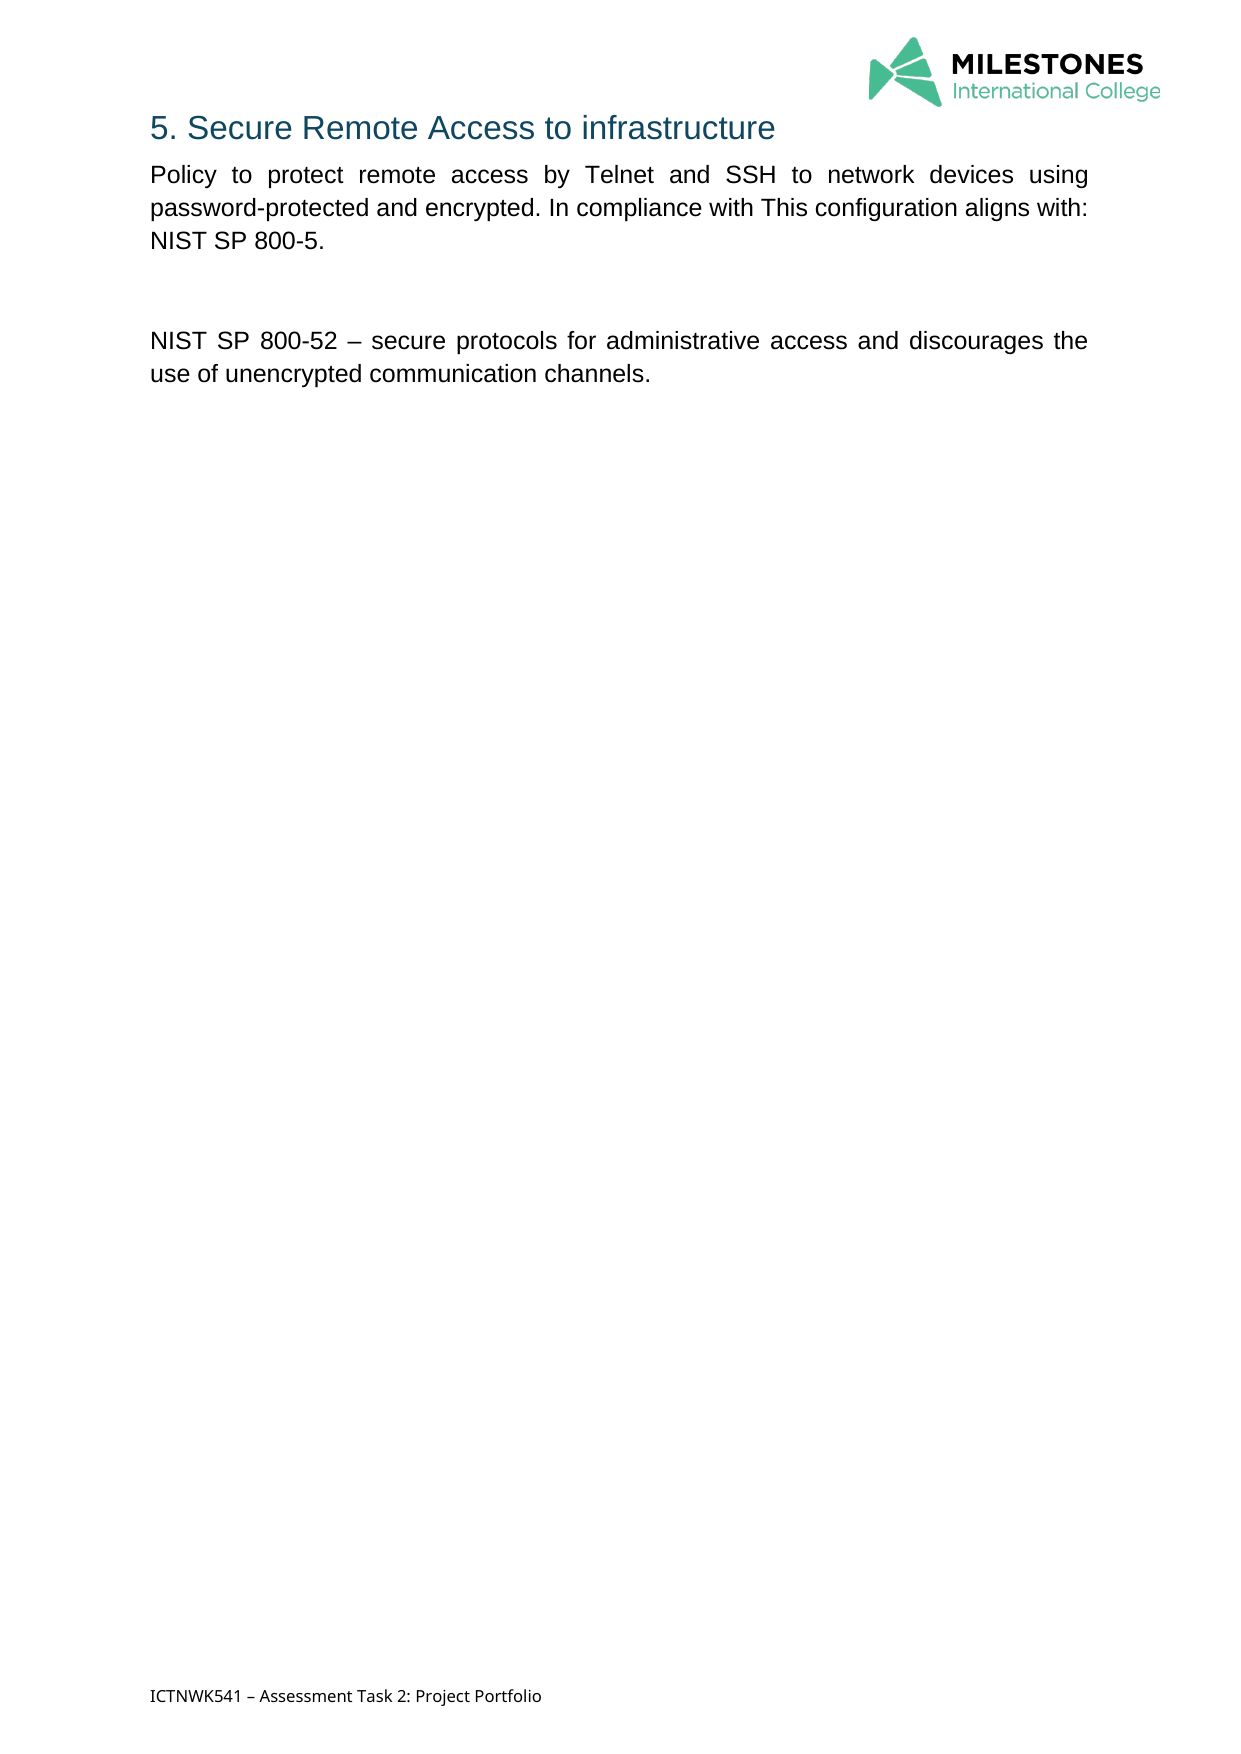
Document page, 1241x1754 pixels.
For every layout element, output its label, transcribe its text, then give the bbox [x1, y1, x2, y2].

text NIST SP 800-52 – secure protocols for administrative access and discourages the use of unencrypted communication channels. [150, 326, 1090, 387]
picture [868, 37, 1161, 107]
text Policy to protect remote access by Telnet and SSH to network devices using password-protected and encrypted. In compliance with This configuration aligns with: NIST SP 800-5. [150, 160, 1090, 255]
subtitle 5. Secure Remote Access to infrastructure [150, 108, 1090, 146]
